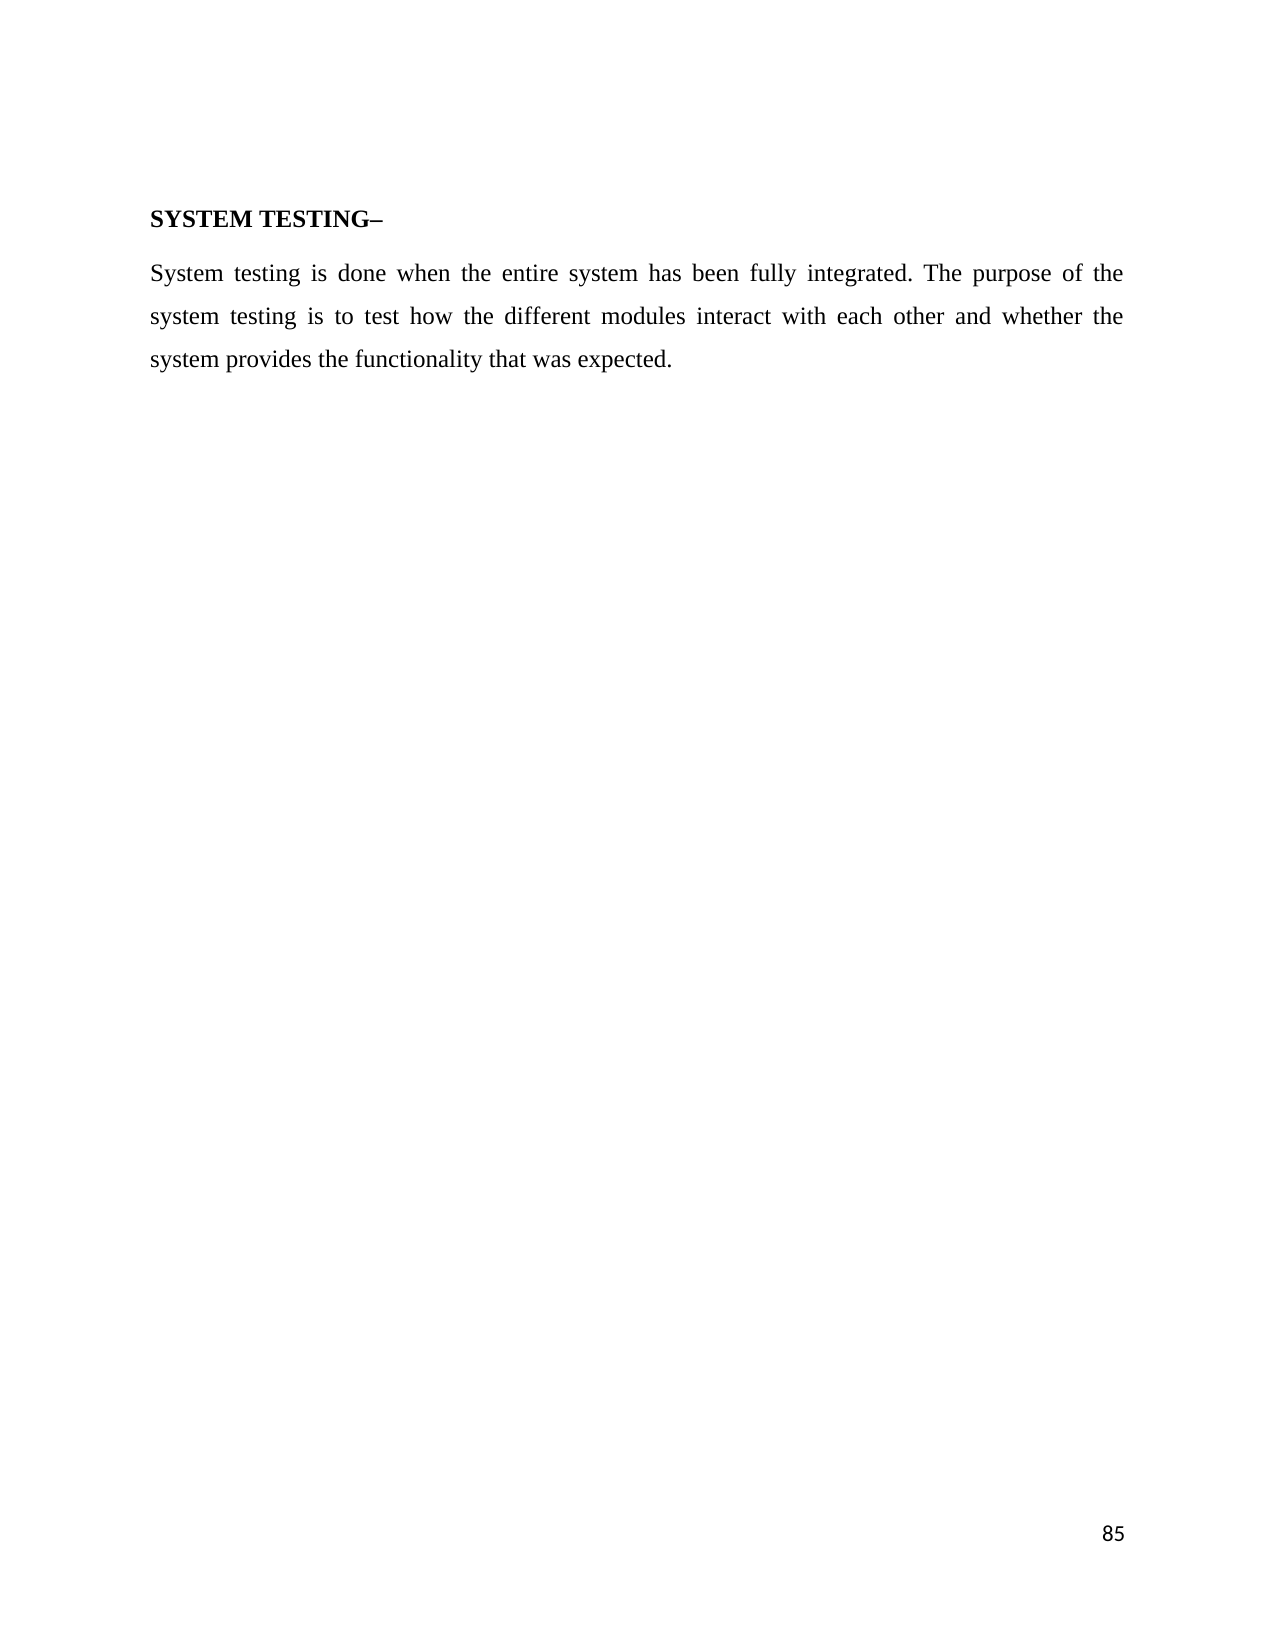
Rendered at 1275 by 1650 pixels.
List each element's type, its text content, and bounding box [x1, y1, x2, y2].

text SYSTEM TESTING– [150, 204, 1125, 233]
text System testing is done when the entire system has been fully integrated. The purpose of the system testing is to test how the different modules interact with each other and whether the system provides the functionality that was expected. [150, 258, 1125, 373]
